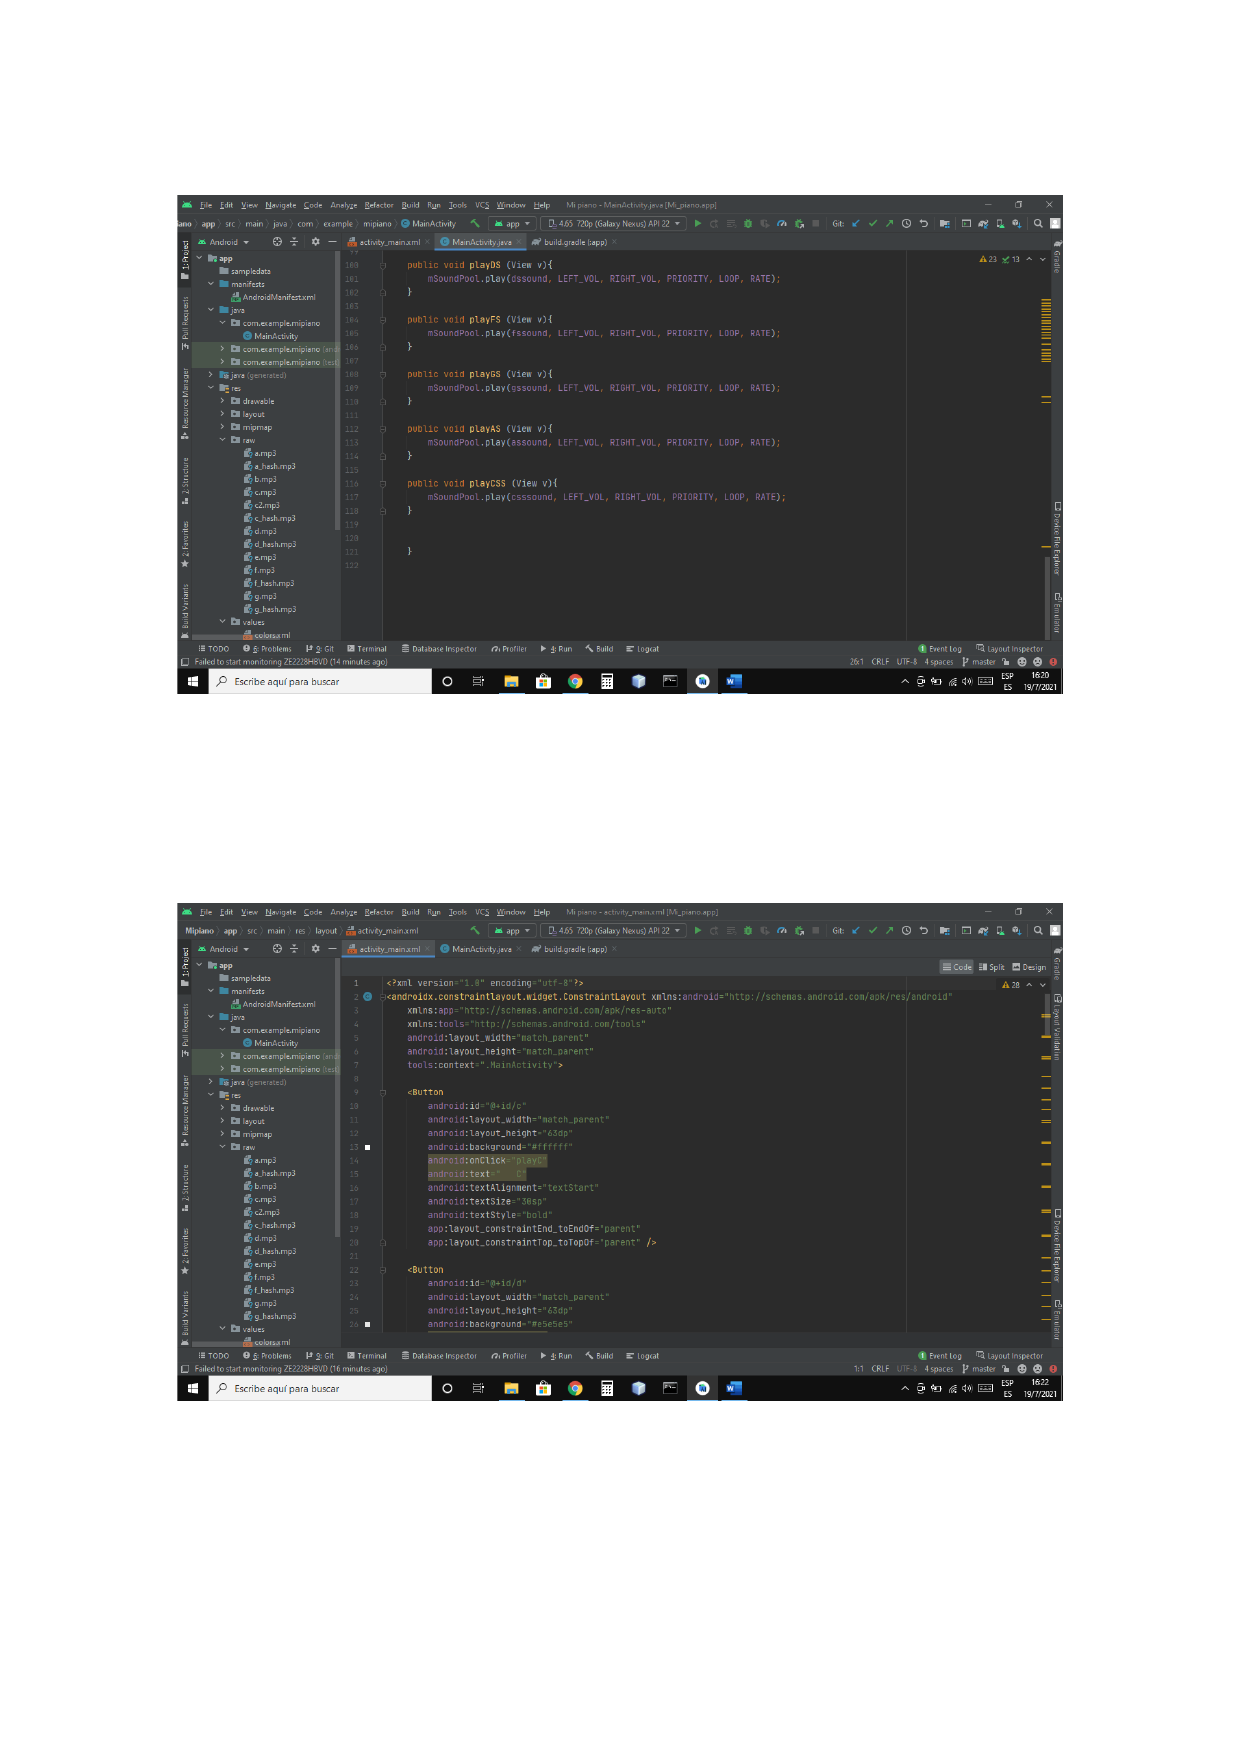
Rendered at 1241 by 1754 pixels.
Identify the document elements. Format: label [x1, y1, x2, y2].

picture [177, 195, 1063, 694]
picture [177, 903, 1063, 1401]
